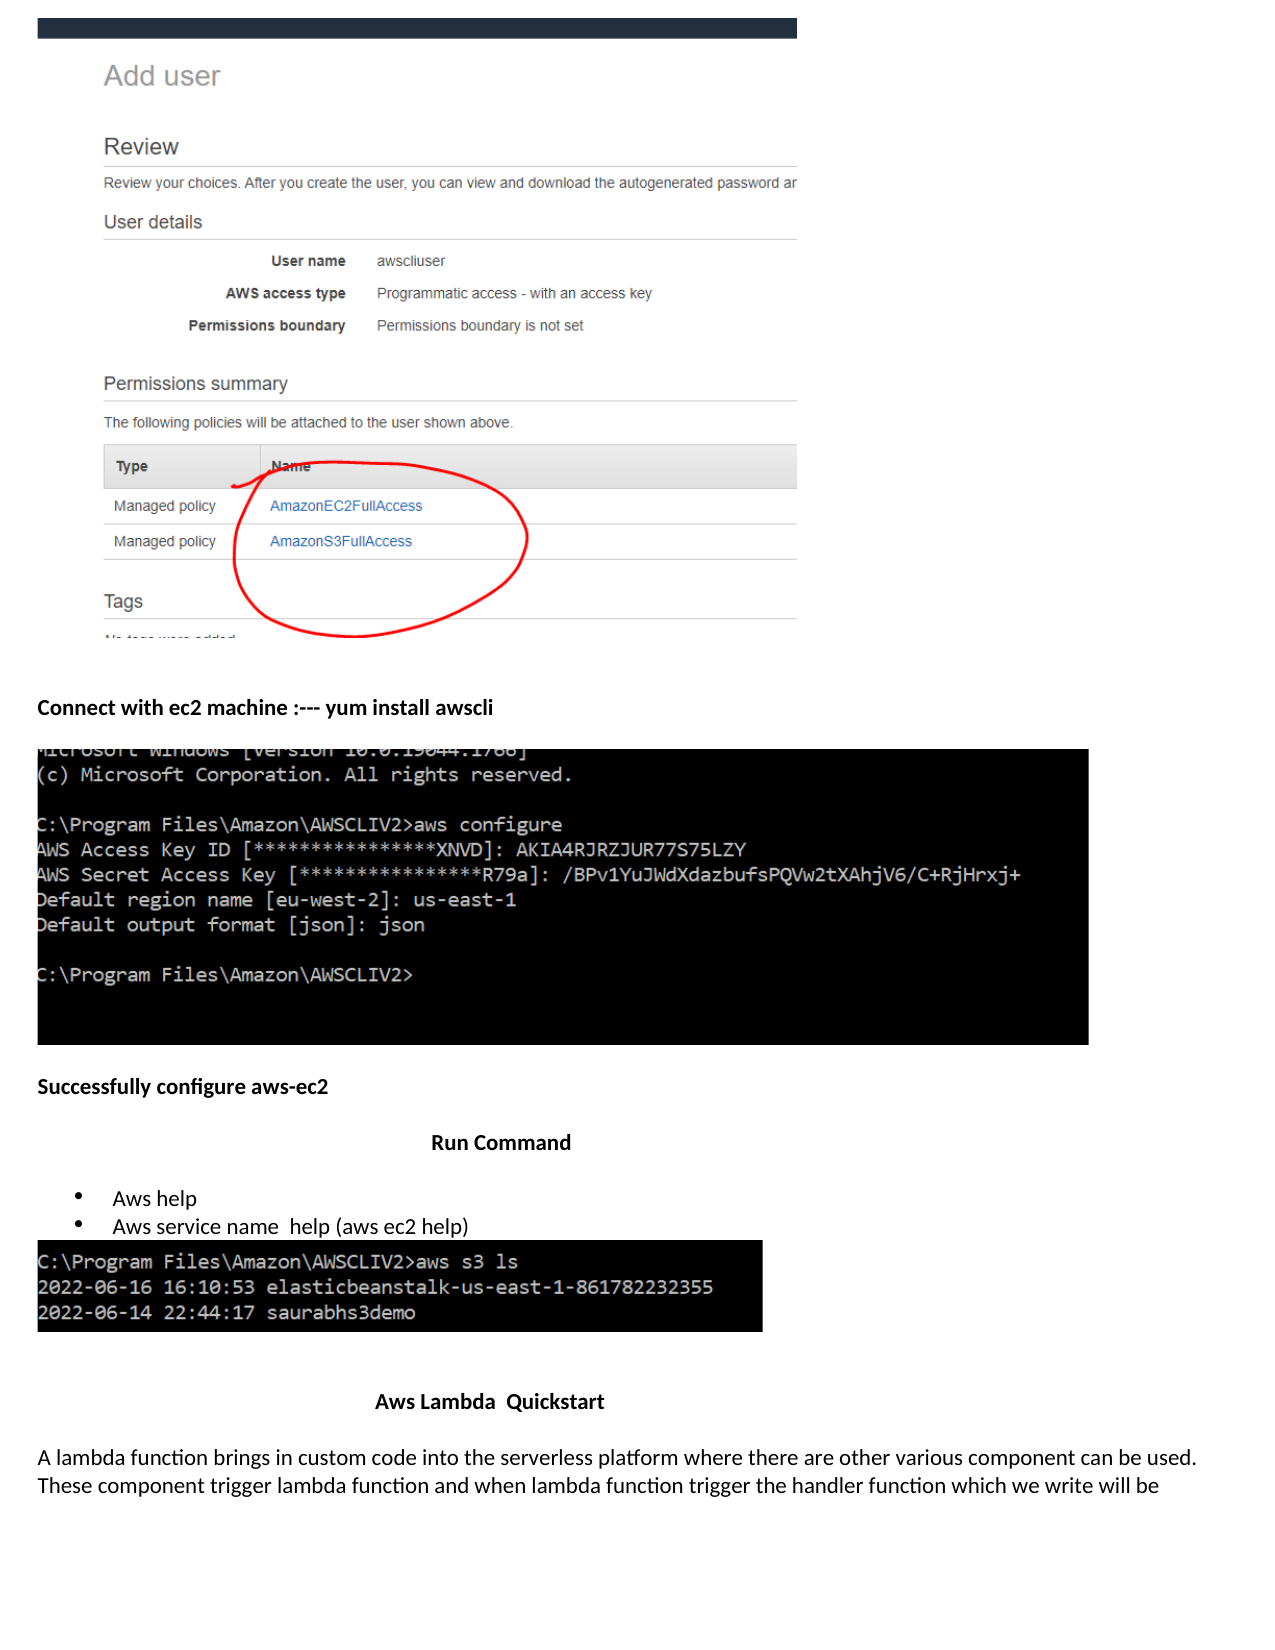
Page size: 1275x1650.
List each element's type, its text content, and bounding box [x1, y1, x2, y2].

text Aws Lambda Quickstart [375, 1387, 1228, 1415]
text These component trigger lambda function and when lambda function trigger the handler function which we write will be [37, 1471, 1228, 1499]
picture [37, 18, 797, 638]
list Aws service name help (aws ec2 help) [75, 1212, 1228, 1241]
picture [37, 1240, 763, 1332]
text Successfully configure aws-ec2 [37, 1072, 1228, 1100]
text Connect with ec2 machine :--- yum install awscli [37, 693, 1228, 722]
picture [37, 749, 1089, 1045]
text A lambda function brings in custom code into the serverless platform where there are other various component can be used. [37, 1443, 1228, 1471]
text Run Command [431, 1128, 1228, 1156]
list Aws help [75, 1184, 1228, 1212]
